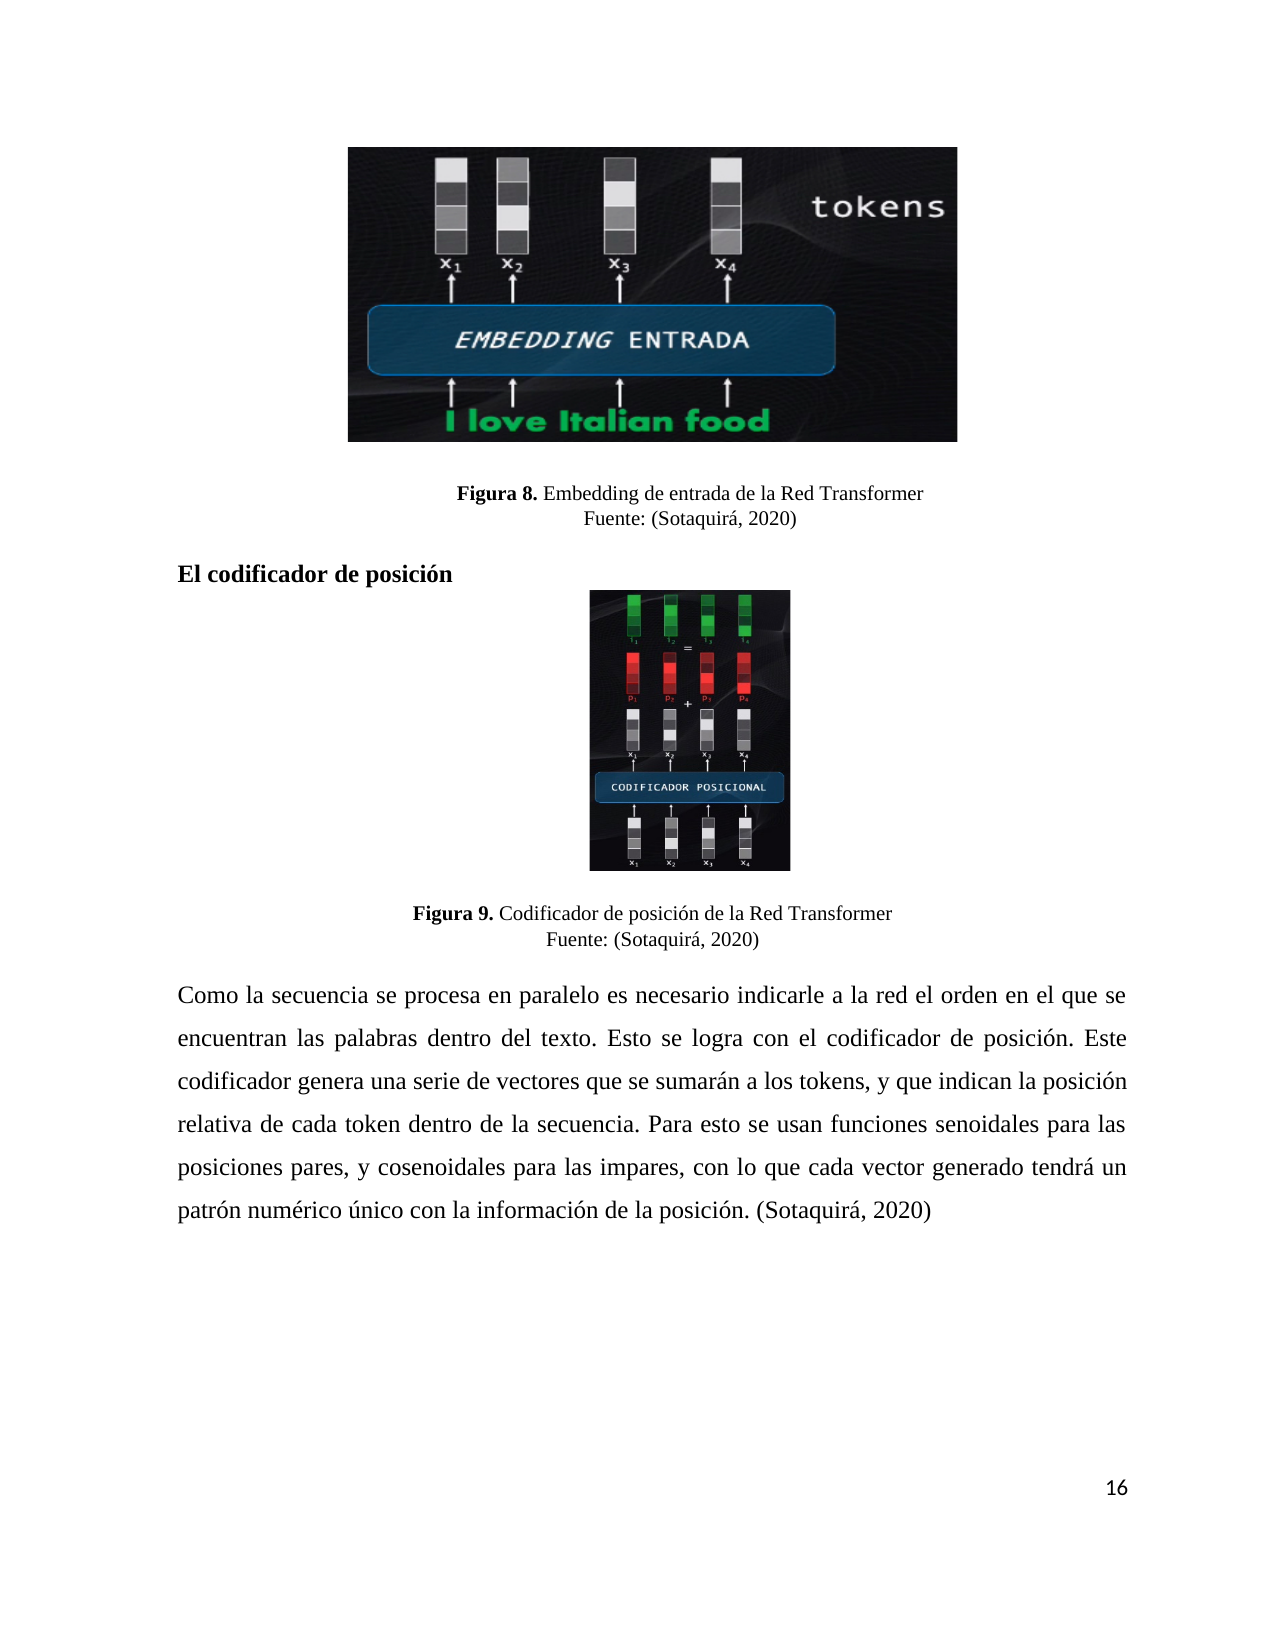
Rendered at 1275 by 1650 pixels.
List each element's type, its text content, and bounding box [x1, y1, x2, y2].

picture [589, 590, 791, 871]
subtitle El codificador de posición [177, 559, 1128, 588]
picture [347, 147, 958, 442]
text Figura 8. Embedding de entrada de la Red Transformer [252, 480, 1128, 504]
text Como la secuencia se procesa en paralelo es necesario indicarle a la red el orden en el que se encuentran las palabras dentro del texto. Esto se logra con el codificador de posición. Este codificador genera una serie de vectores que se sumarán a los tokens, y que indican la posición relativa de cada token dentro de la secuencia. Para esto se usan funciones senoidales para las posiciones pares, y cosenoidales para las impares, con lo que cada vector generado tendrá un patrón numérico único con la información de la posición. [177, 980, 1128, 1224]
text Figura 9. Codificador de posición de la Red Transformer [177, 901, 1128, 925]
list Fuente: [177, 927, 1128, 951]
list Fuente: [252, 506, 1128, 530]
